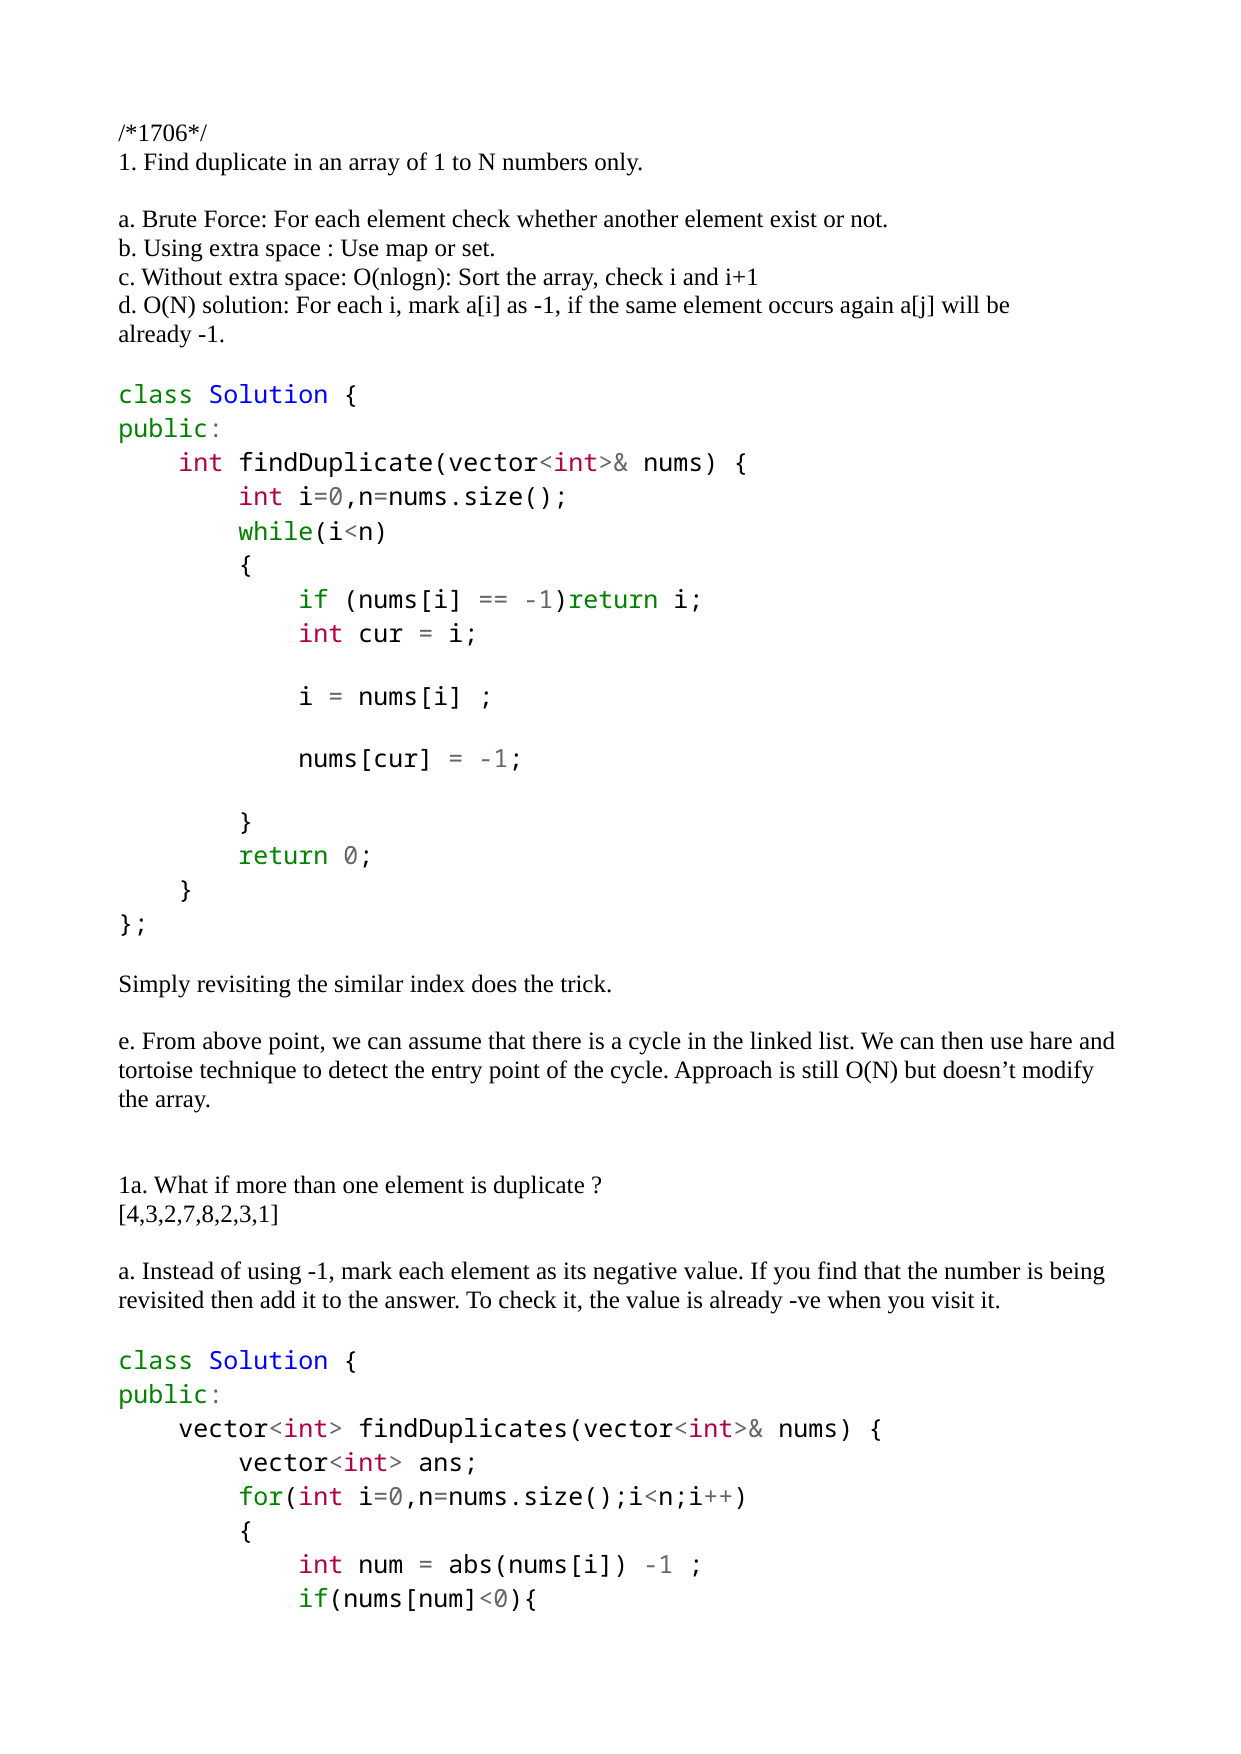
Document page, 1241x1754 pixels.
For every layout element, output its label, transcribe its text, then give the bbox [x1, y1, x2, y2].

text vector<int> findDuplicates(vector<int>& nums) { [118, 1411, 1122, 1445]
text class Solution { [118, 1342, 1122, 1377]
text [4,3,2,7,8,2,3,1] [118, 1199, 1122, 1227]
text Simply revisiting the similar index does the trick. [118, 969, 1122, 997]
text /*1706*/ [118, 118, 1122, 147]
text class Solution { [118, 377, 1122, 411]
text a. Brute Force: For each element check whether another element exist or not. [118, 204, 1122, 233]
text d. O(N) solution: For each i, mark a[i] as -1, if the same element occurs again a[j] will be [118, 291, 1122, 319]
text { [118, 1513, 1122, 1547]
text while(i<n) [118, 513, 1122, 547]
text vector<int> ans; [118, 1445, 1122, 1479]
text 1. Find duplicate in an array of 1 to N numbers only. [118, 147, 1122, 176]
text { [118, 547, 1122, 581]
text int findDuplicate(vector<int>& nums) { [118, 445, 1122, 479]
text 1a. What if more than one element is duplicate ? [118, 1170, 1122, 1199]
text b. Using extra space : Use map or set. [118, 233, 1122, 262]
text e. From above point, we can assume that there is a cycle in the linked list. We can then use hare and tortoise technique to detect the entry point of the cycle. Approach is still O(N) but doesn’t modify the array. [118, 1026, 1122, 1112]
text a. Instead of using -1, mark each element as its negative value. If you find that the number is being revisited then add it to the answer. To check it, the value is already -ve when you visit it. [118, 1256, 1122, 1314]
text nums[cur] = -1; [118, 741, 1122, 775]
text public: [118, 1377, 1122, 1411]
text if(nums[num]<0){ [118, 1581, 1122, 1615]
text int i=0,n=nums.size(); [118, 479, 1122, 513]
text already -1. [118, 319, 1122, 348]
text public: [118, 411, 1122, 445]
text } [118, 872, 1122, 906]
text } [118, 804, 1122, 838]
text }; [118, 906, 1122, 940]
text c. Without extra space: O(nlogn): Sort the array, check i and i+1 [118, 262, 1122, 291]
text for(int i=0,n=nums.size();i<n;i++) [118, 1479, 1122, 1513]
text i = nums[i] ; [118, 678, 1122, 712]
text return 0; [118, 838, 1122, 872]
text int num = abs(nums[i]) -1 ; [118, 1547, 1122, 1581]
text int cur = i; [118, 615, 1122, 649]
text if (nums[i] == -1)return i; [118, 581, 1122, 615]
